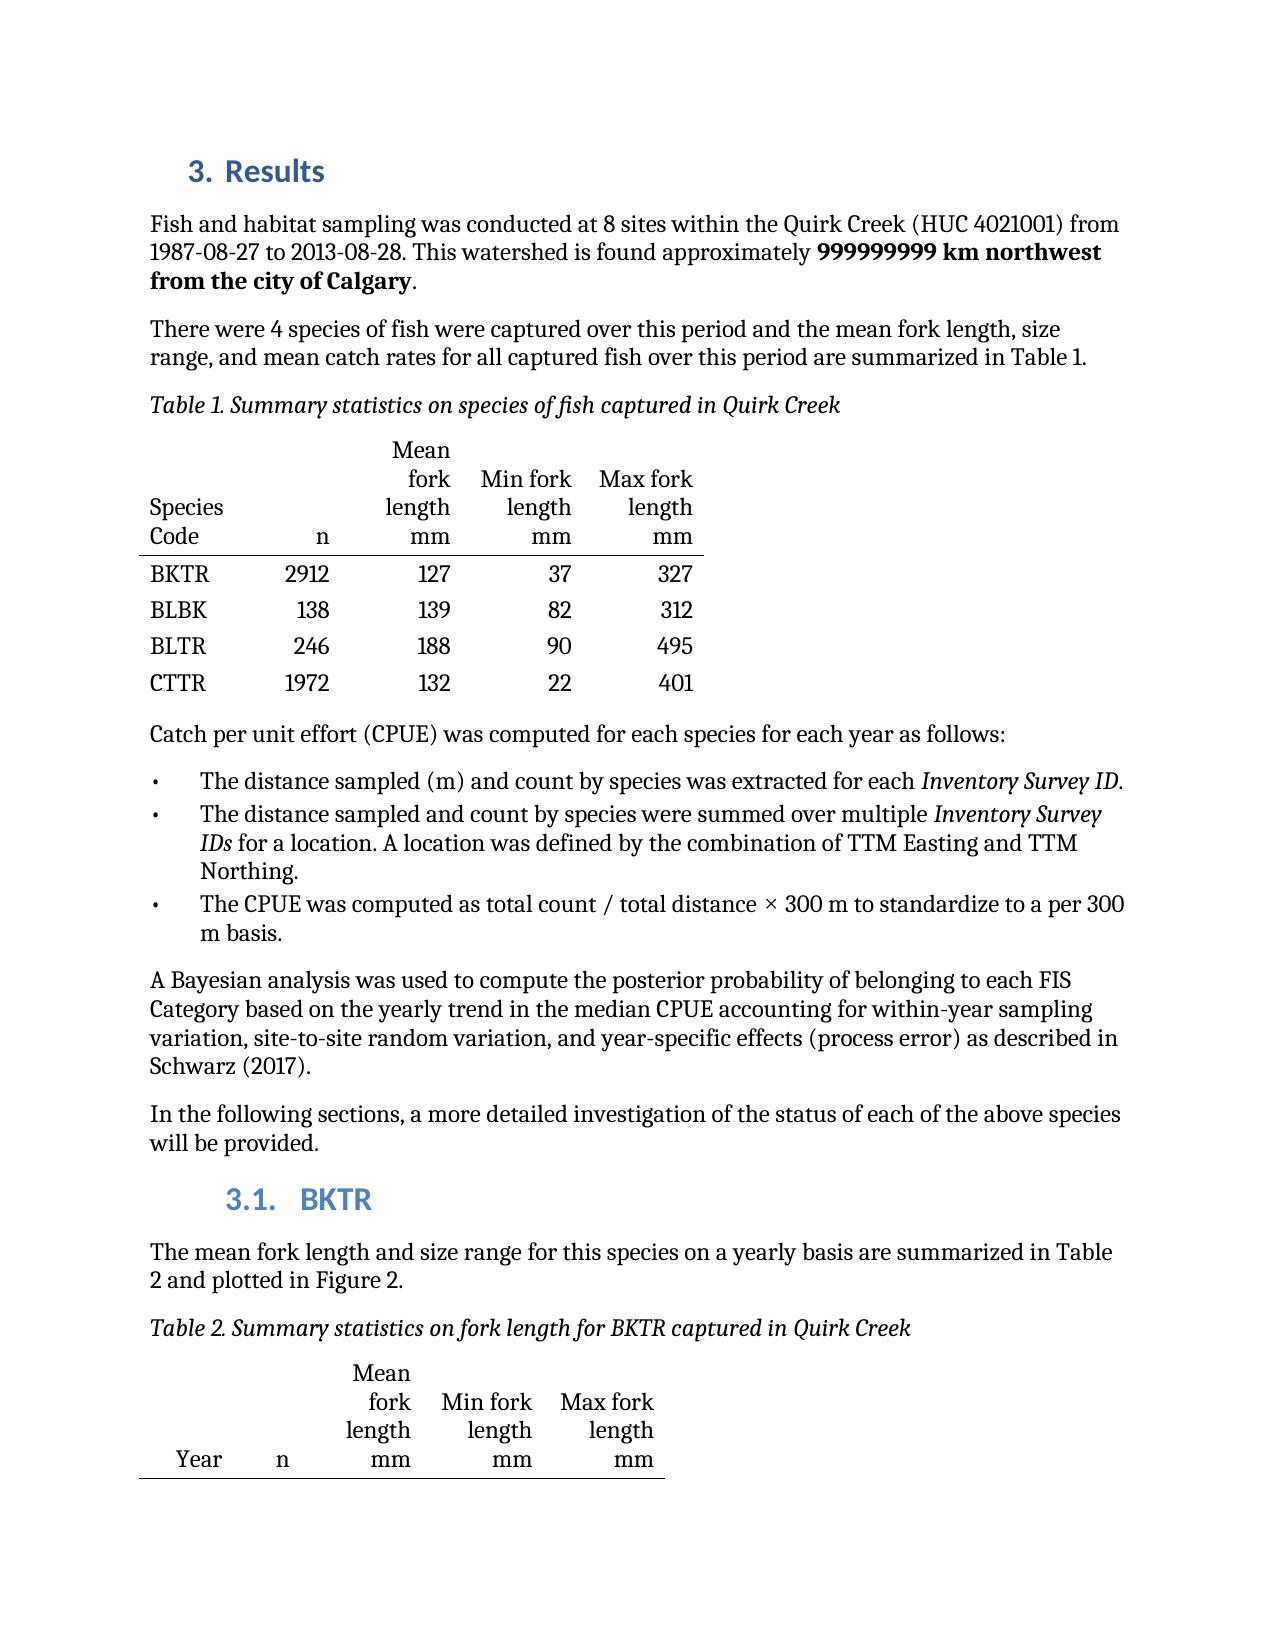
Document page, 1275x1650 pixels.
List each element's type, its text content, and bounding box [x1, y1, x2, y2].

table_cell 246 [273, 629, 341, 665]
table_cell 327 [583, 556, 704, 592]
table_cell BLBK [139, 592, 273, 628]
list The distance sampled and count by species were summed over multiple Inventory Survey IDs for a location. A location was defined by the combination of TTM Easting and TTM Northing. [150, 800, 1125, 886]
table_cell 1972 [273, 665, 341, 701]
table_header n [233, 1355, 301, 1478]
table_cell 132 [341, 665, 462, 701]
table_cell 127 [341, 556, 462, 592]
list The distance sampled (m) and count by species was extracted for each Inventory Survey ID. [150, 767, 1125, 796]
table_cell 82 [462, 592, 583, 628]
table_cell 312 [583, 592, 704, 628]
text Table 2. Summary statistics on fork length for BKTR captured in Quirk Creek [150, 1314, 1125, 1343]
text Fish and habitat sampling was conducted at 8 sites within the Quirk Creek (HUC 4021001) from 1987-08-27 to 2013-08-28. This watershed is found approximately 999999999 km northwest from the city of Calgary. [150, 209, 1125, 296]
text A Bayesian analysis was used to compute the posterior probability of belonging to each FIS Category based on the yearly trend in the median CPUE accounting for within-year sampling variation, site-to-site random variation, and year-specific effects (process error) as described in Schwarz (2017). [150, 966, 1125, 1081]
list The CPUE was computed as total count / total distance 300 m to standardize to a per 300 m basis. [150, 890, 1125, 947]
subtitle BKTR [225, 1178, 1125, 1219]
text Table 1. Summary statistics on species of fish captured in Quirk Creek [150, 391, 1125, 419]
table_header Max fork length mm [544, 1355, 665, 1478]
text There were 4 species of fish were captured over this period and the mean fork length, size range, and mean catch rates for all captured fish over this period are summarized in Table 1. [150, 314, 1125, 372]
table_header Min fork length mm [462, 432, 583, 554]
table_header Mean fork length mm [301, 1355, 422, 1478]
text In the following sections, a more detailed investigation of the status of each of the above species will be provided. [150, 1100, 1125, 1157]
table_cell 139 [341, 592, 462, 628]
table_cell BKTR [139, 556, 273, 592]
table_cell 2912 [273, 556, 341, 592]
table_cell 37 [462, 556, 583, 592]
table_header Year [139, 1355, 233, 1478]
table_cell 188 [341, 629, 462, 665]
text Catch per unit effort (CPUE) was computed for each species for each year as follows: [150, 720, 1125, 748]
table_cell 138 [273, 592, 341, 628]
table_header Mean fork length mm [341, 432, 462, 554]
table_cell CTTR [139, 665, 273, 701]
table_cell 22 [462, 665, 583, 701]
table_cell 401 [583, 665, 704, 701]
subtitle Results [187, 150, 1125, 191]
table_cell 495 [583, 629, 704, 665]
table_cell 90 [462, 629, 583, 665]
table_header Species Code [139, 432, 273, 554]
table_cell BLTR [139, 629, 273, 665]
text The mean fork length and size range for this species on a yearly basis are summarized in Table 2 and plotted in Figure 2. [150, 1238, 1125, 1295]
table_header Min fork length mm [422, 1355, 544, 1478]
table_header n [273, 432, 341, 554]
table_header Max fork length mm [583, 432, 704, 554]
